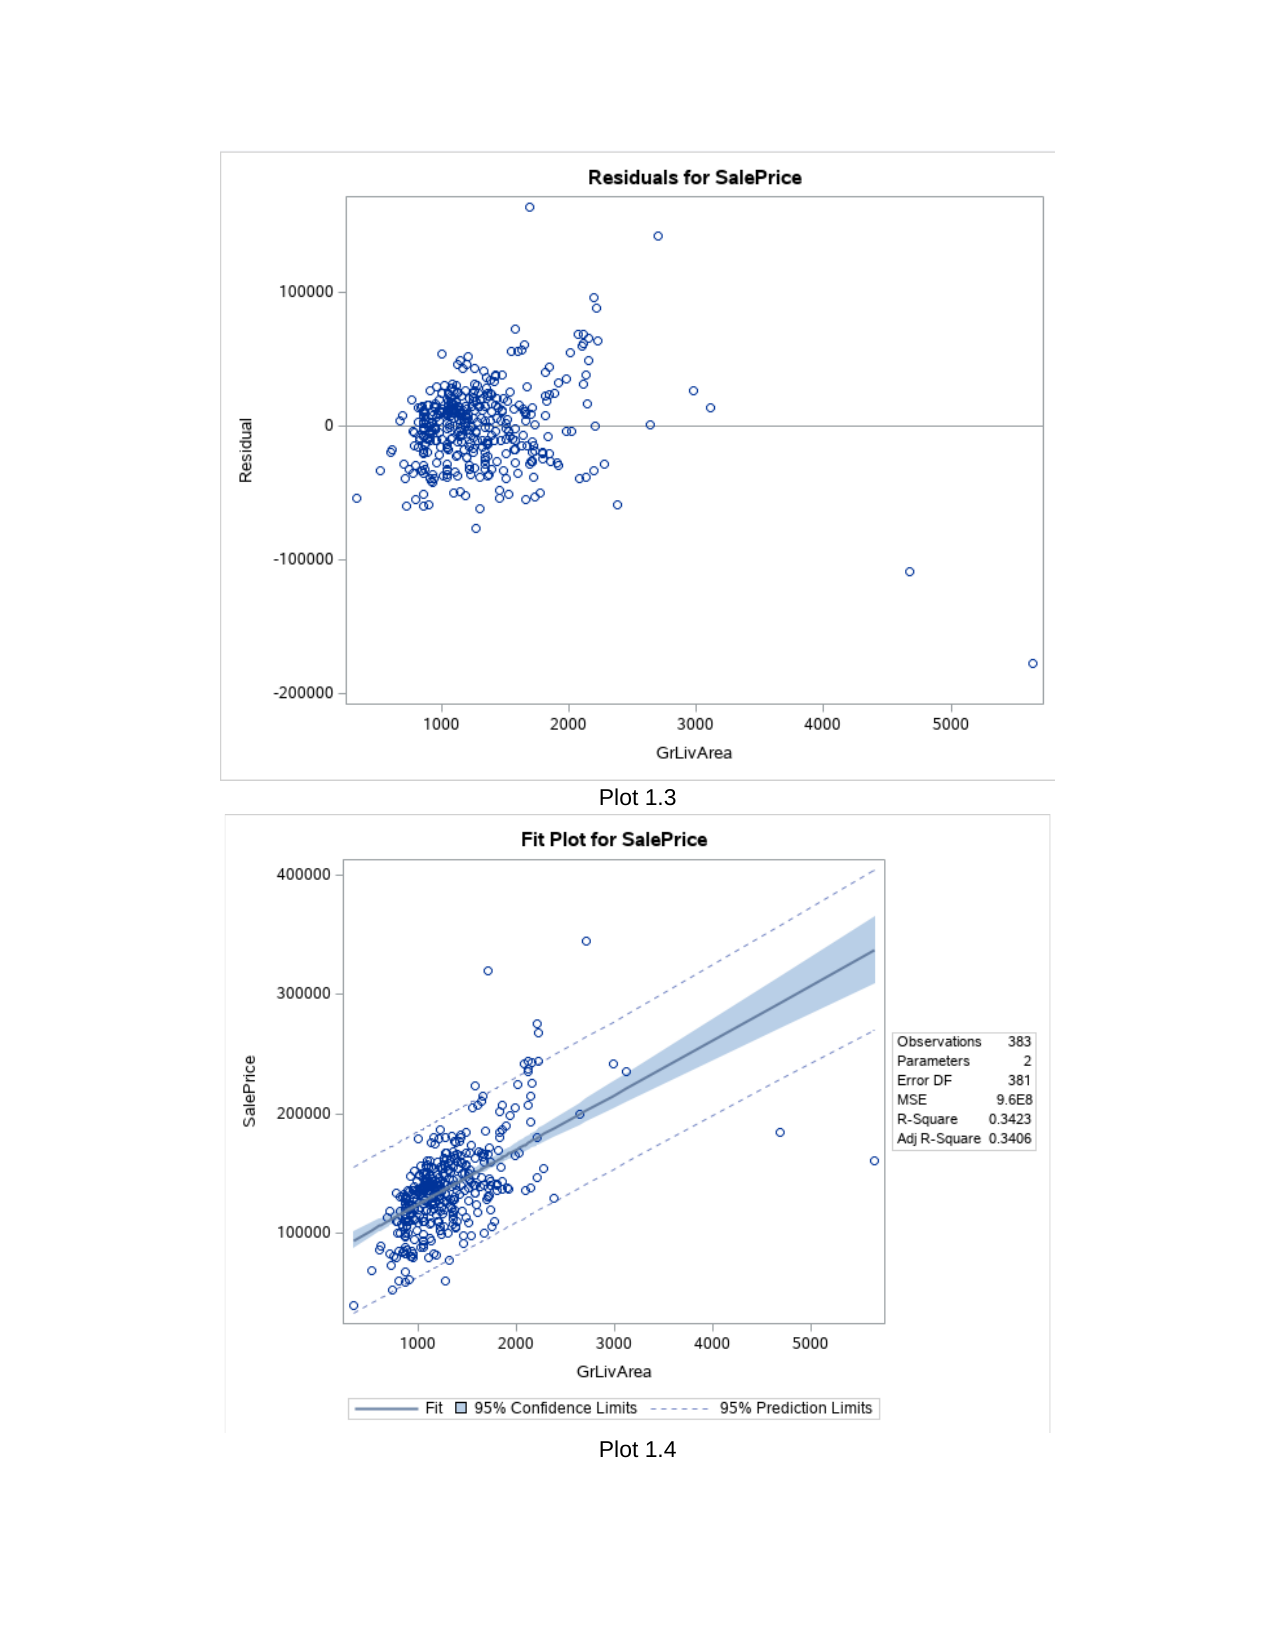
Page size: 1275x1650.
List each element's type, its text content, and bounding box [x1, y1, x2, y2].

text Plot 1.3 [150, 784, 1125, 811]
picture [220, 150, 1055, 781]
text Plot 1.4 [150, 1436, 1125, 1463]
picture [224, 814, 1051, 1433]
